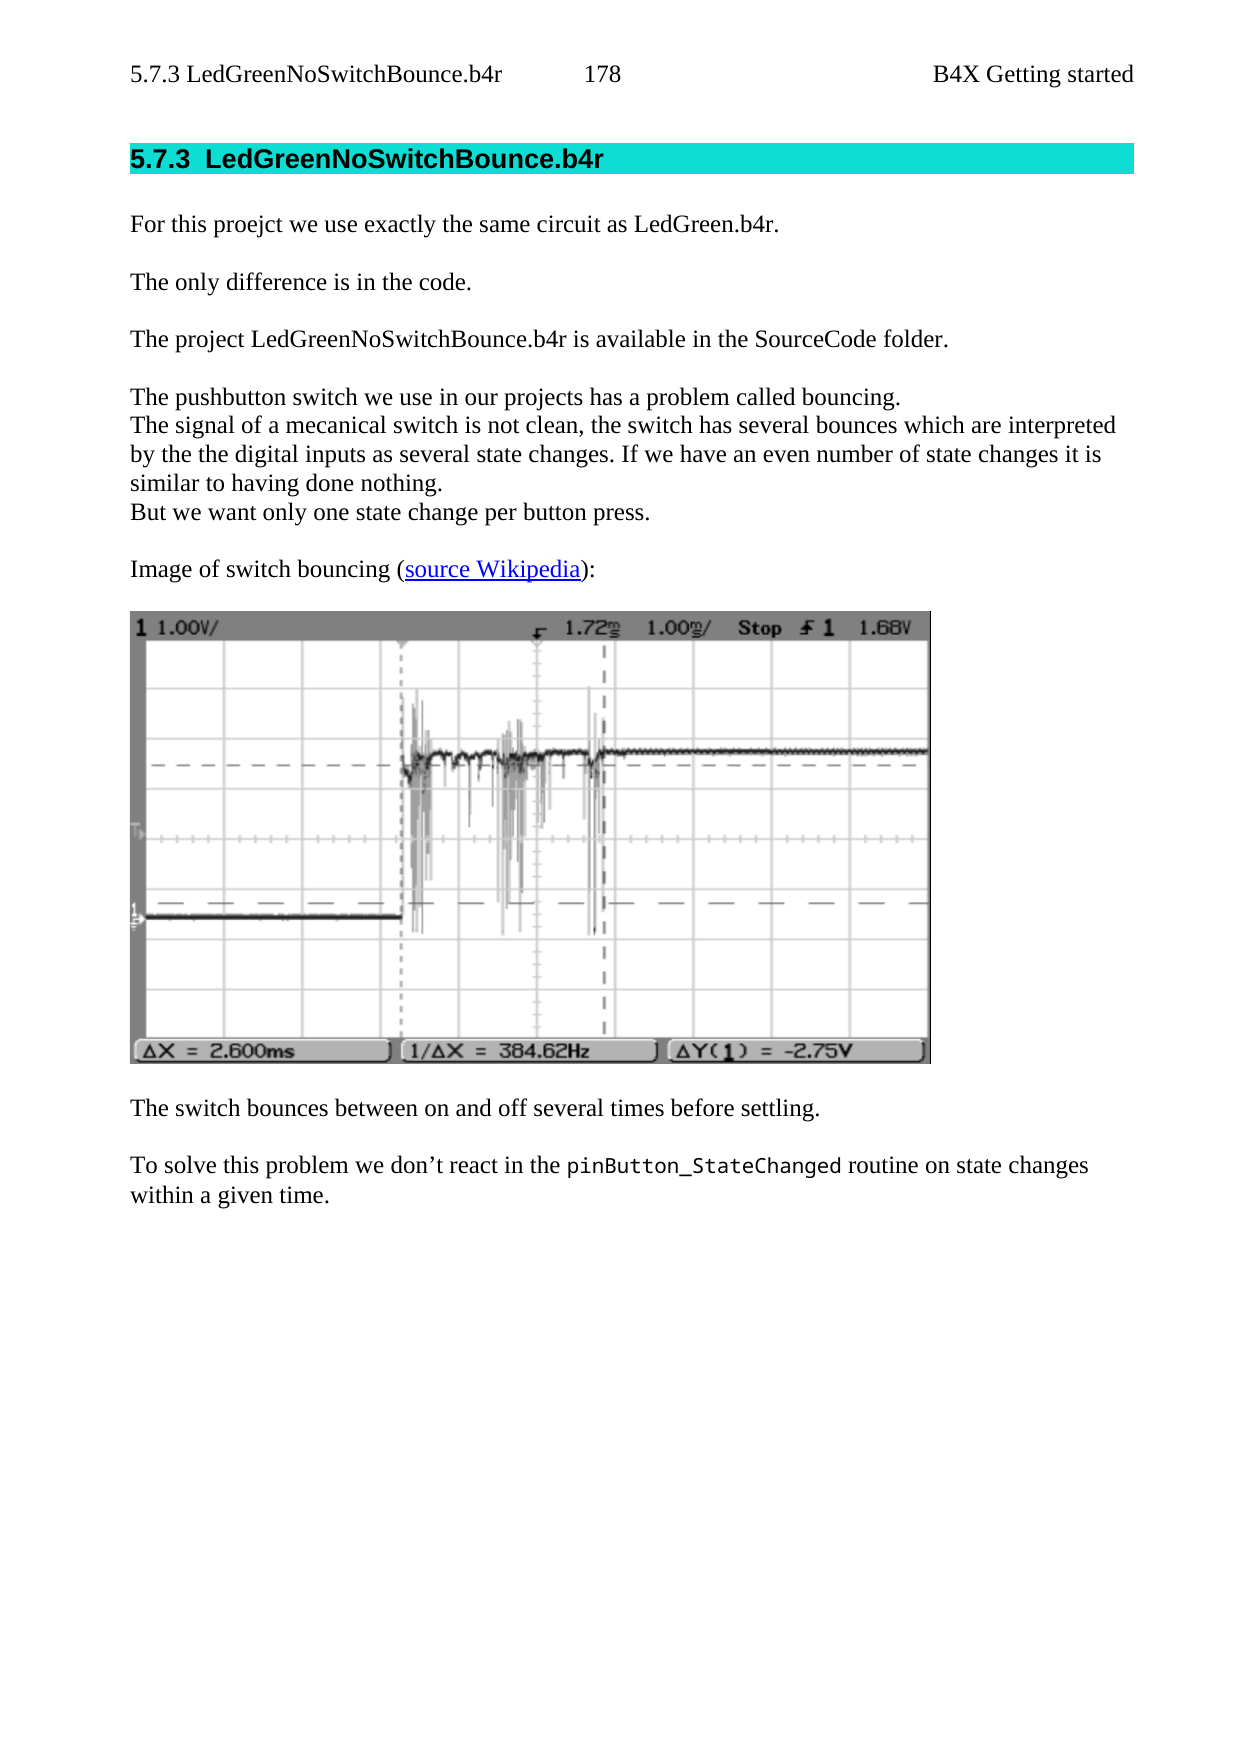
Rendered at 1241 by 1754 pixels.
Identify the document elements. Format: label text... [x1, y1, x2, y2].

text For this proejct we use exactly the same circuit as LedGreen.b4r. [130, 209, 1134, 238]
text The signal of a mecanical switch is not clean, the switch has several bounces which are interpreted by the the digital inputs as several state changes. If we have an even number of state changes it is similar to having done nothing. [130, 411, 1134, 497]
text To solve this problem we don’t react in the pinButton_StateChanged routine on state changes within a given time. [130, 1150, 1134, 1208]
subtitle LedGreenNoSwitchBounce.b4r [130, 143, 1134, 174]
text Image of switch bouncing (source Wikipedia): [130, 554, 1134, 583]
text The project LedGreenNoSwitchBounce.b4r is available in the SourceCode folder. [130, 324, 1134, 353]
text But we want only one state change per button press. [130, 497, 1134, 526]
picture [129, 611, 931, 1064]
text The pushbutton switch we use in our projects has a problem called bouncing. [130, 382, 1134, 411]
text The switch bounces between on and off several times before settling. [130, 1093, 1134, 1121]
text The only difference is in the code. [130, 267, 1134, 296]
